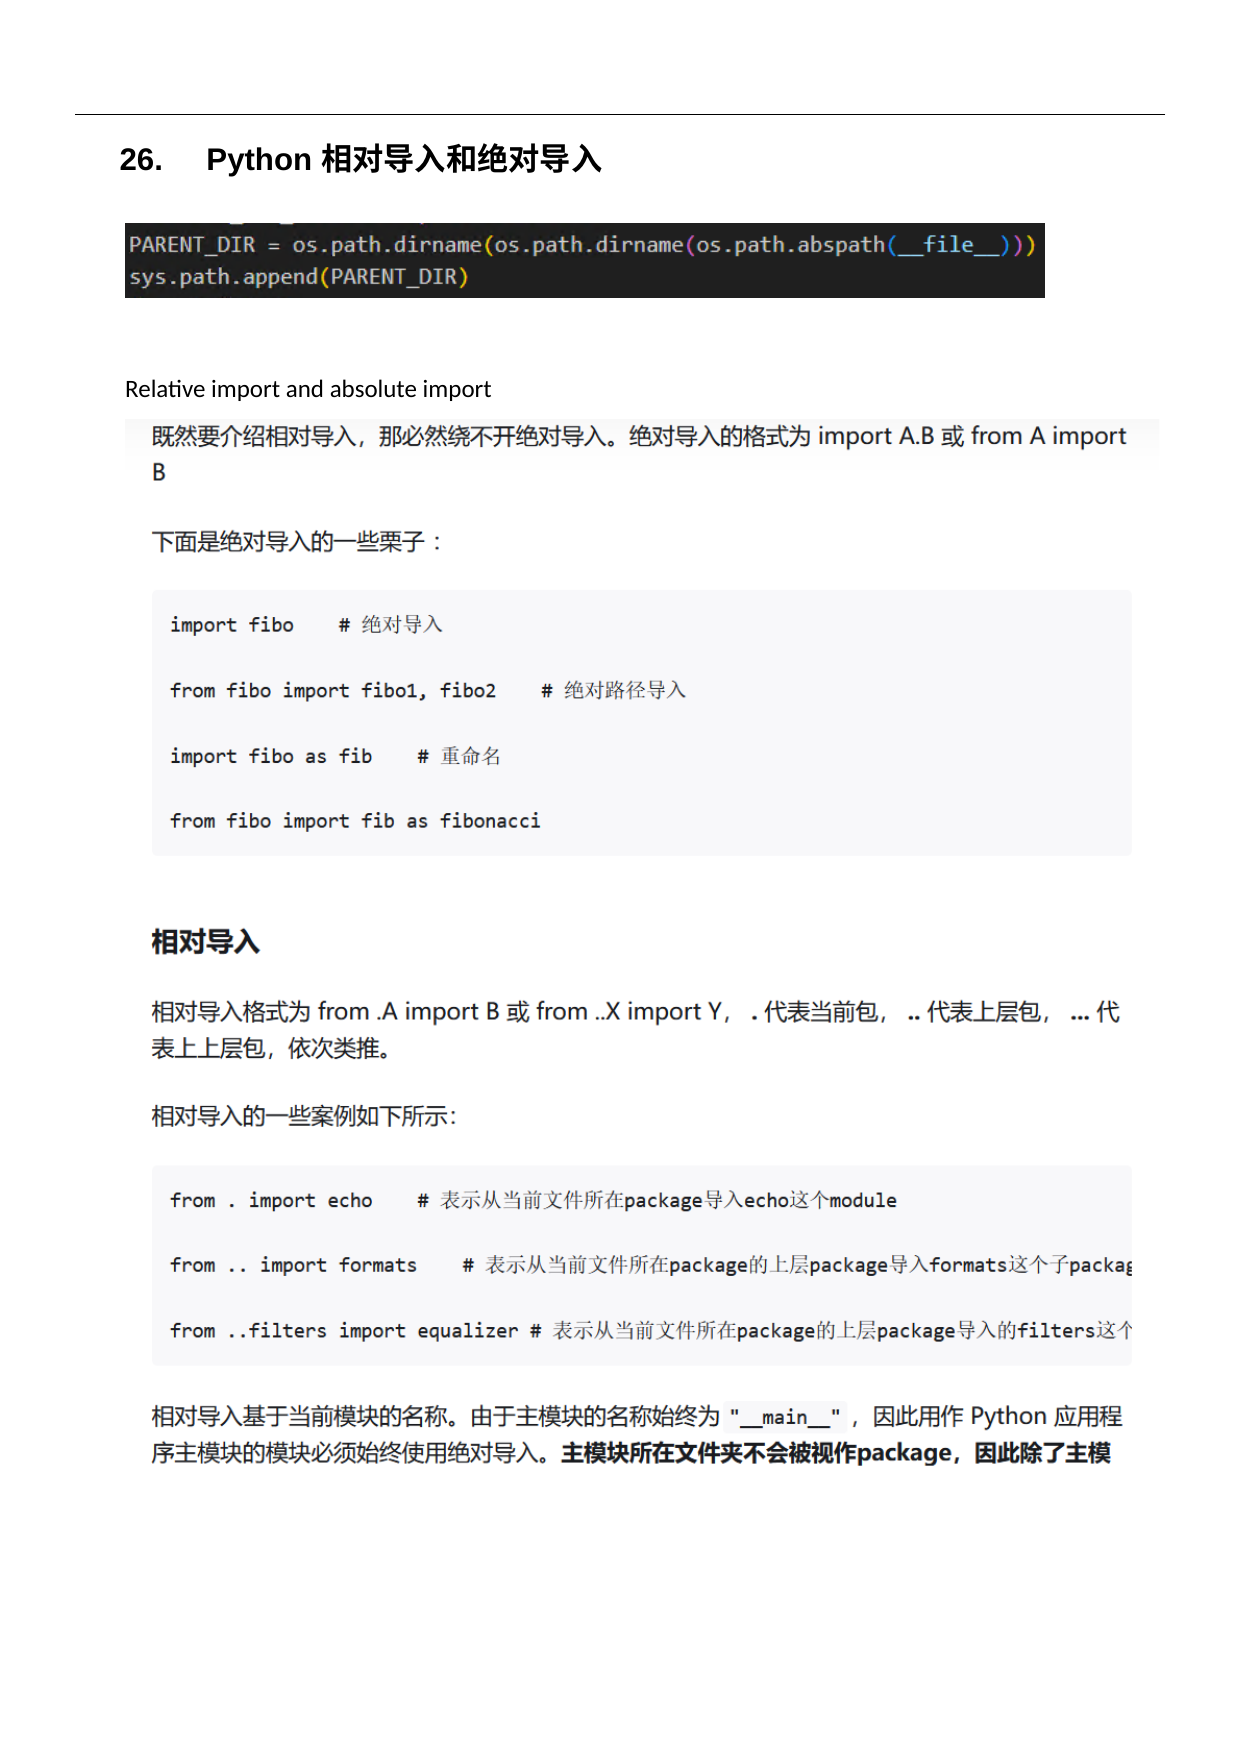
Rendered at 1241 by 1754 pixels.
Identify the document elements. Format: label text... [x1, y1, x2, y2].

text Relative import and absolute import [75, 372, 1165, 404]
subtitle Python 相对导入和绝对导入 [119, 124, 1165, 189]
